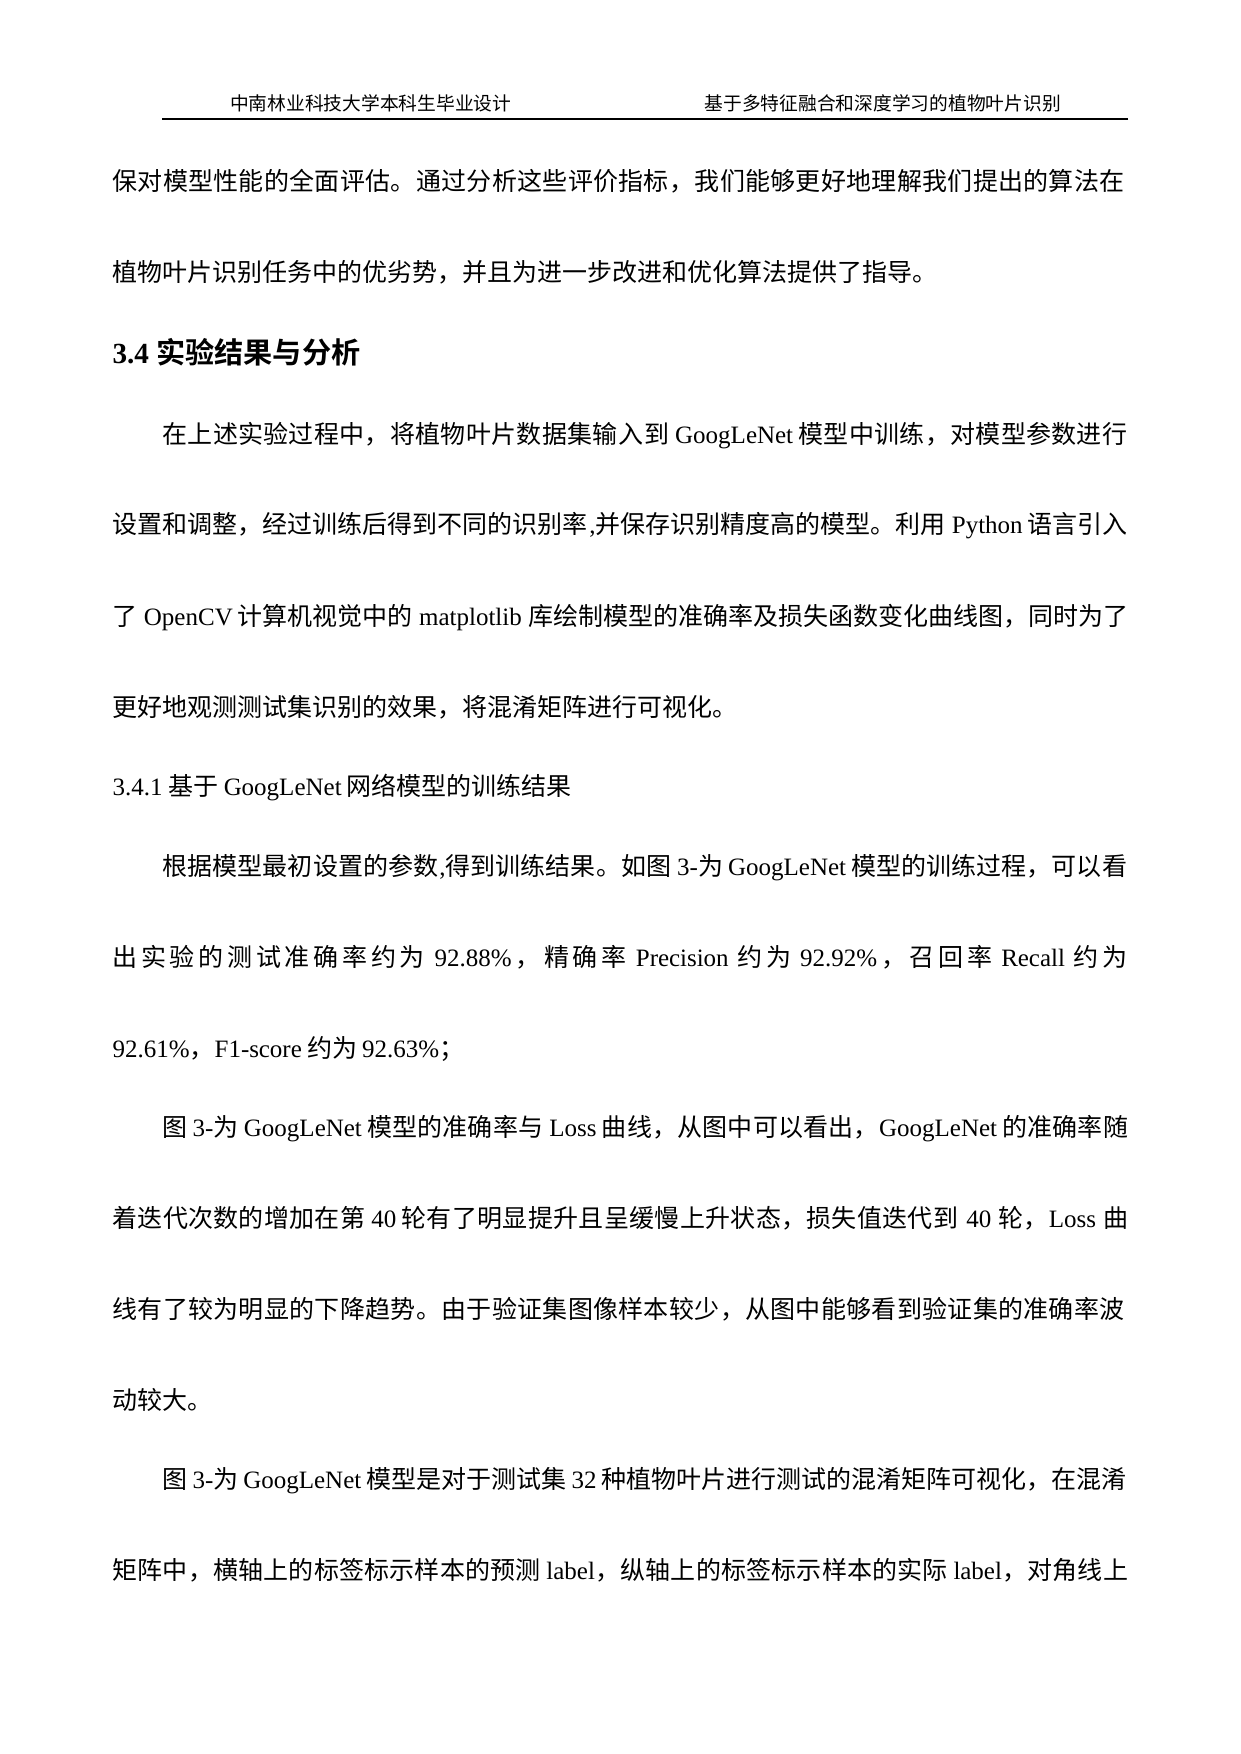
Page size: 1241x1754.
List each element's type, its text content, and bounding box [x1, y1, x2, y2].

text 根据模型最初设置的参数,得到训练结果。如图3-为GoogLeNet模型的训练过程，可以看出实验的测试准确率约为92.88%，精确率Precision约为92.92%，召回率Recall约为92.61%，F1-score约为92.63%； [112, 832, 1128, 1079]
text 3.4.1 基于GoogLeNet网络模型的训练结果 [112, 752, 1128, 817]
text 在上述实验过程中，将植物叶片数据集输入到GoogLeNet模型中训练，对模型参数进行设置和调整，经过训练后得到不同的识别率,并保存识别精度高的模型。利用Python语言引入了 OpenCV计算机视觉中的 matplotlib 库绘制模型的准确率及损失函数变化曲线图，同时为了更好地观测测试集识别的效果，将混淆矩阵进行可视化。 [112, 400, 1128, 738]
text 图3-为GoogLeNet模型的准确率与 Loss曲线，从图中可以看出，GoogLeNet的准确率随着迭代次数的增加在第40轮有了明显提升且呈缓慢上升状态，损失值迭代到 40 轮，Loss 曲线有了较为明显的下降趋势。由于验证集图像样本较少，从图中能够看到验证集的准确率波动较大。 [112, 1093, 1128, 1431]
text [112, 1445, 1128, 1601]
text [112, 149, 1128, 304]
text 3.4 实验结果与分析 [112, 318, 1128, 383]
